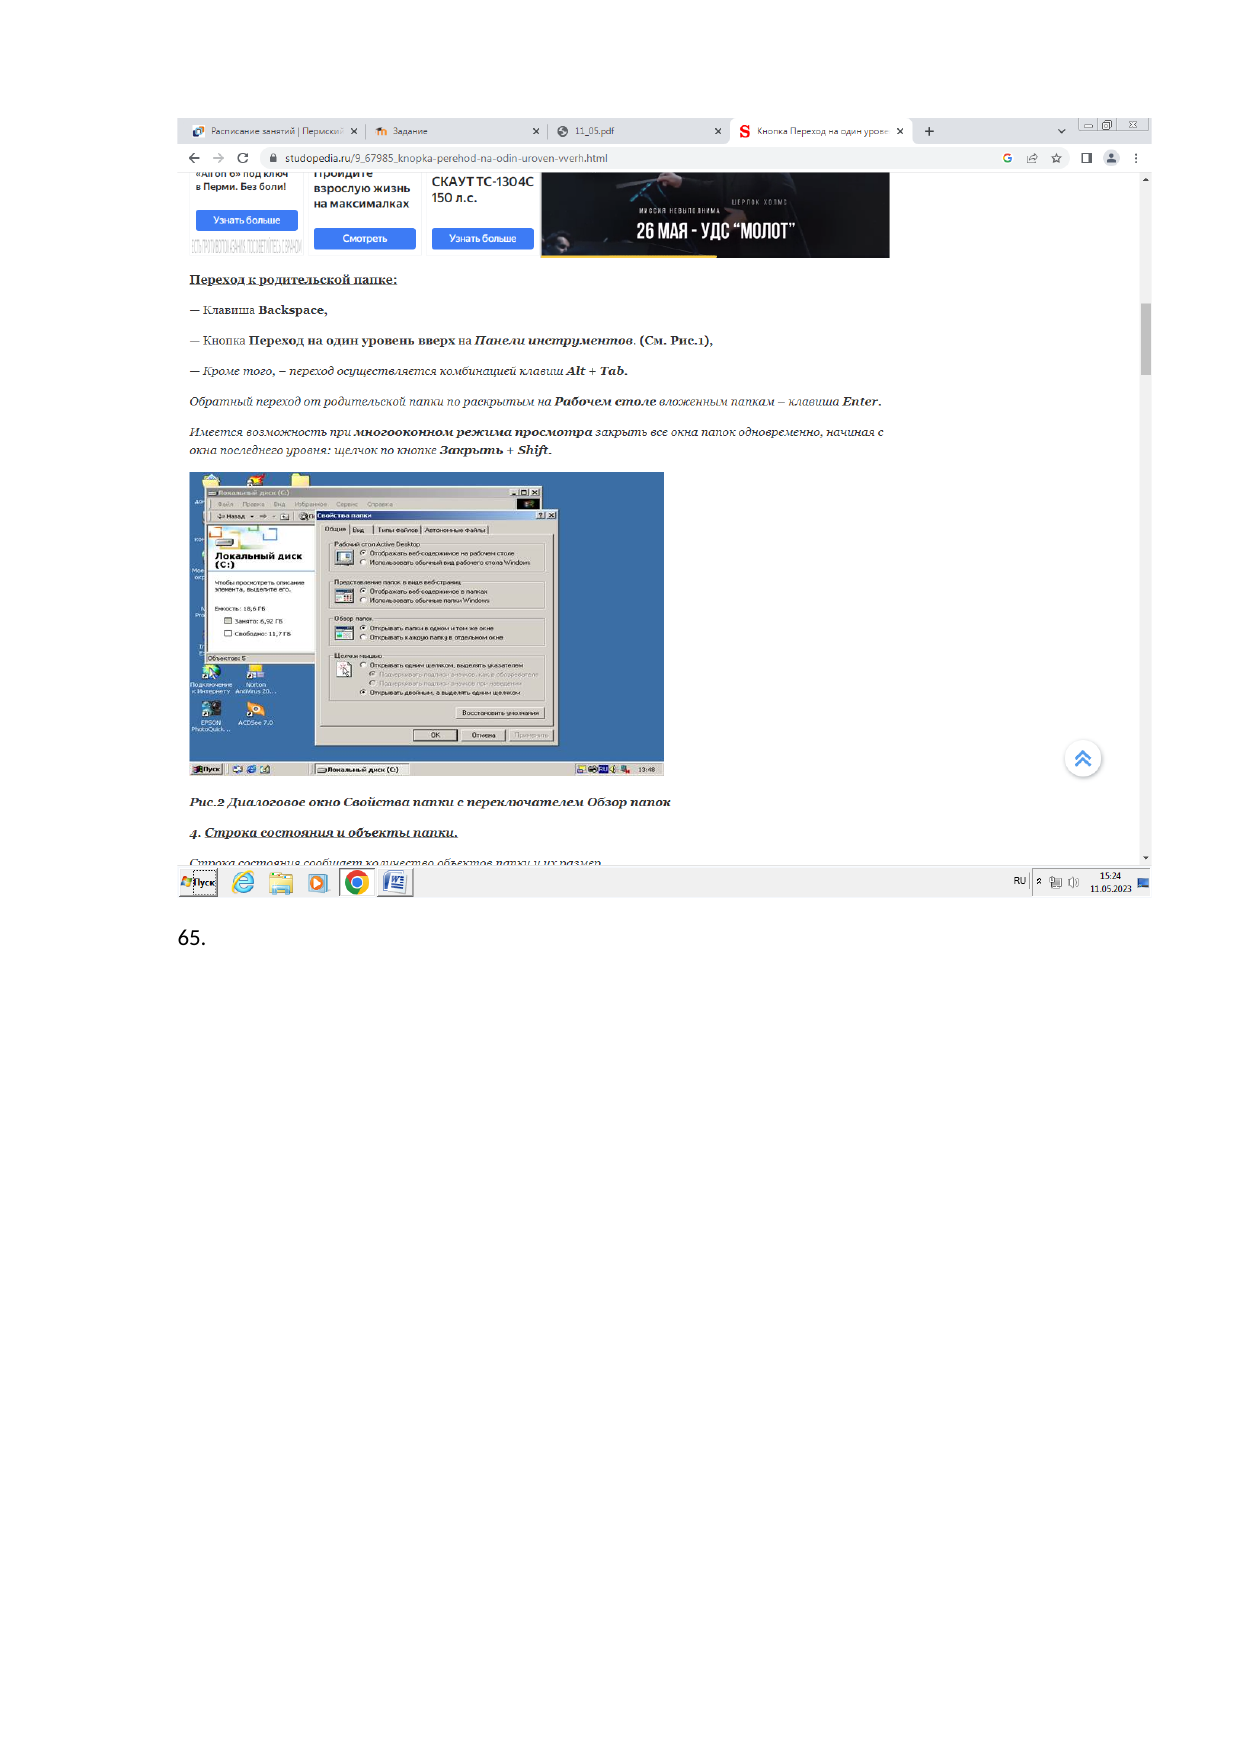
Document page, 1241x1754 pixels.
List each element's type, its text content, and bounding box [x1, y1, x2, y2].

text 65. [177, 923, 1152, 951]
picture [177, 118, 1152, 898]
